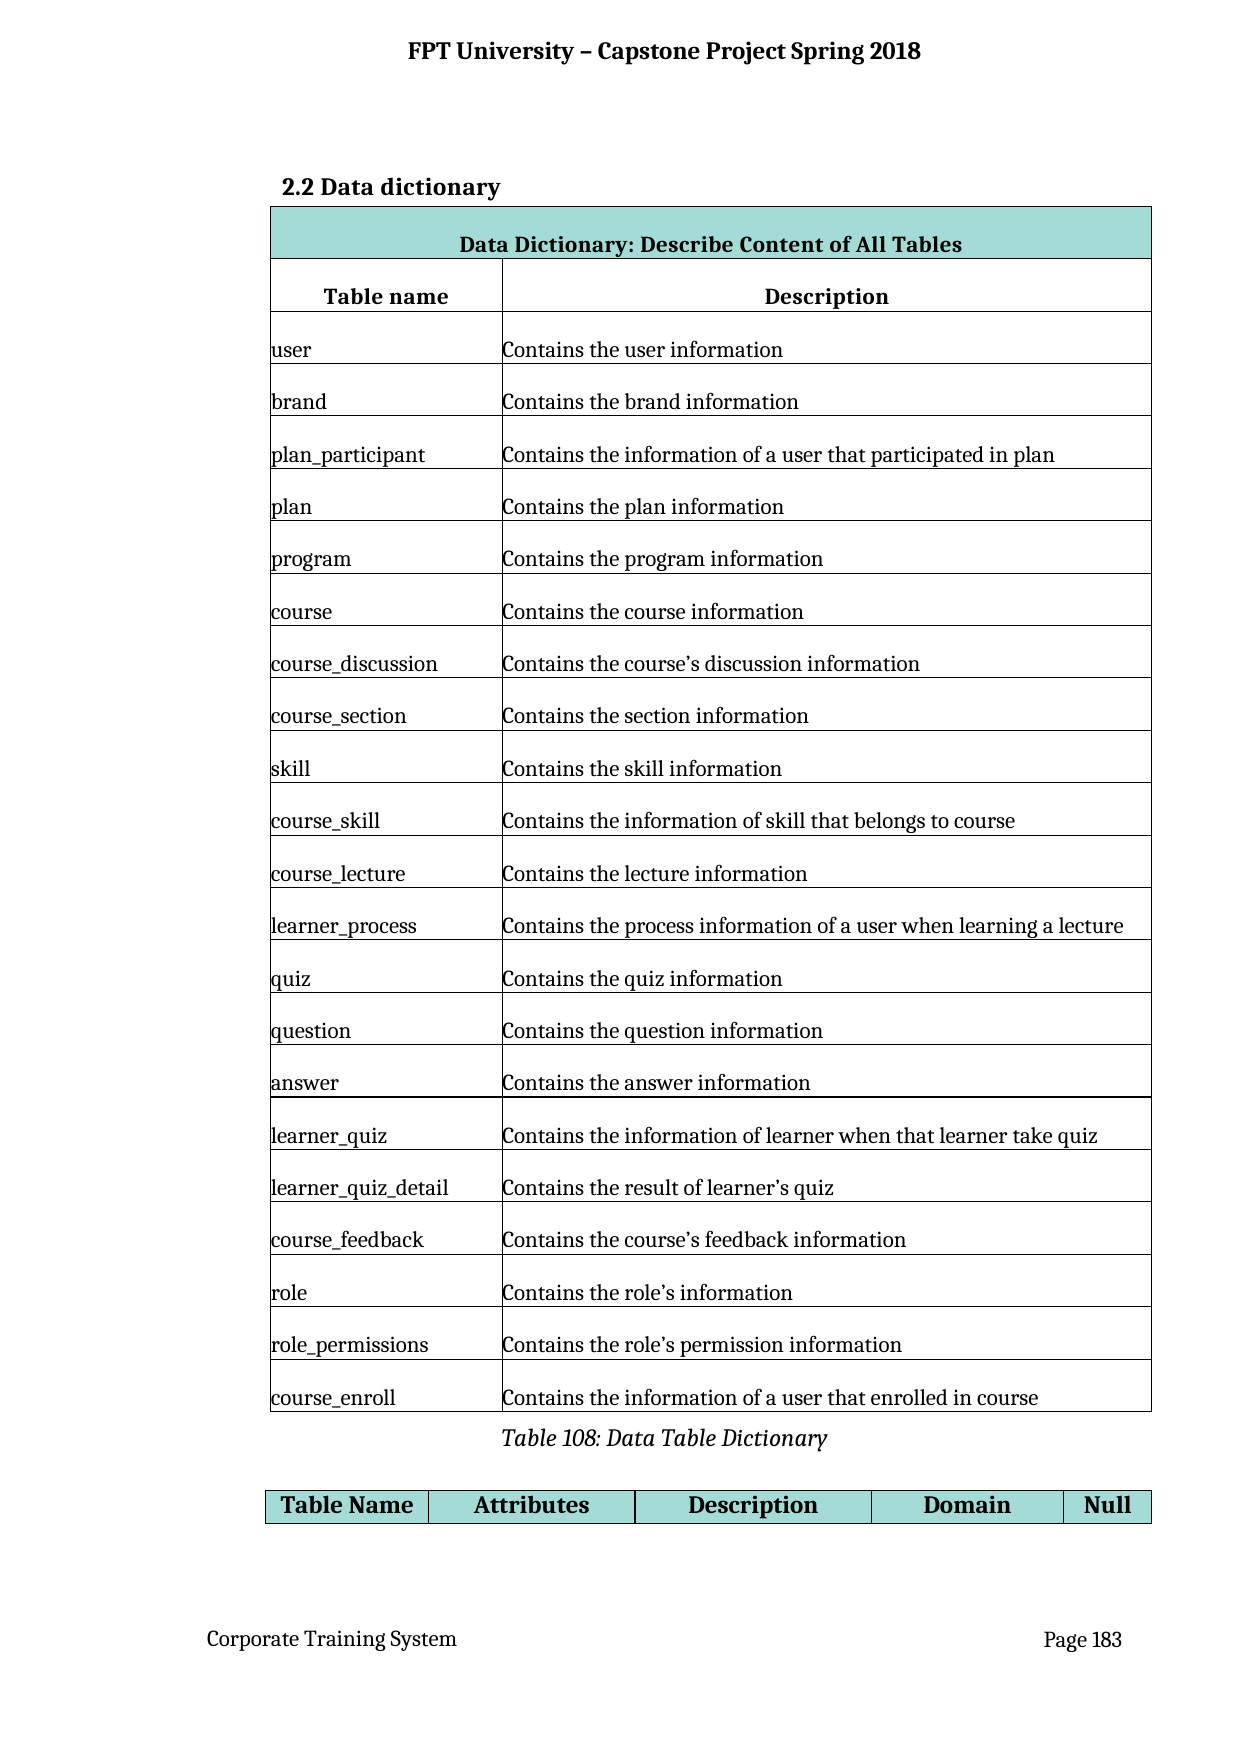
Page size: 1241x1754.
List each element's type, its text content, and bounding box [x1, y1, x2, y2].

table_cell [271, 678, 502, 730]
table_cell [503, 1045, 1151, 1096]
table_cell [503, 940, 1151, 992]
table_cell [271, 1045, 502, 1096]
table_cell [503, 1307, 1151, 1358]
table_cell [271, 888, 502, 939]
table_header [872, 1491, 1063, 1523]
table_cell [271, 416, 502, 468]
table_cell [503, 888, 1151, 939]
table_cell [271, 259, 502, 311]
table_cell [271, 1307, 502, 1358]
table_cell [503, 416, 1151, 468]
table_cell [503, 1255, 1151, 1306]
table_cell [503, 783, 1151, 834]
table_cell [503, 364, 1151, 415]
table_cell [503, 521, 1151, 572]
text 2.2 Data dictionary [282, 173, 1122, 201]
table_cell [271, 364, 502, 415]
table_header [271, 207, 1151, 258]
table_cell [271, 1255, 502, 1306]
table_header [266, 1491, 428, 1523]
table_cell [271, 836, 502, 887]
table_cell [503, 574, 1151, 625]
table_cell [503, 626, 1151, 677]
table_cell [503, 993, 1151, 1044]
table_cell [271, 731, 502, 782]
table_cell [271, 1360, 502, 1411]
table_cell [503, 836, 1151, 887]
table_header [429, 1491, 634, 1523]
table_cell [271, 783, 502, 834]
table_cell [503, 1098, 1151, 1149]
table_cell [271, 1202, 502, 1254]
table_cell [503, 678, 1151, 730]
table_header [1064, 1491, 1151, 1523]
list Table : Data Table Dictionary [207, 1424, 1122, 1453]
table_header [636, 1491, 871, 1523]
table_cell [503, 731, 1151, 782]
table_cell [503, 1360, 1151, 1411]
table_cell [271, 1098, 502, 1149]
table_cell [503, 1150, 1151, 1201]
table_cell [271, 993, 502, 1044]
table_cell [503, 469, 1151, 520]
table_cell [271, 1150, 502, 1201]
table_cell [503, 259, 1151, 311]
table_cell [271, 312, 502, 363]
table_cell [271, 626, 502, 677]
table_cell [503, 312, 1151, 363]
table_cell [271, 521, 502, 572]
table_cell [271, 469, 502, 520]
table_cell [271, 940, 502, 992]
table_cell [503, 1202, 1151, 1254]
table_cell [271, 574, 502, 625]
